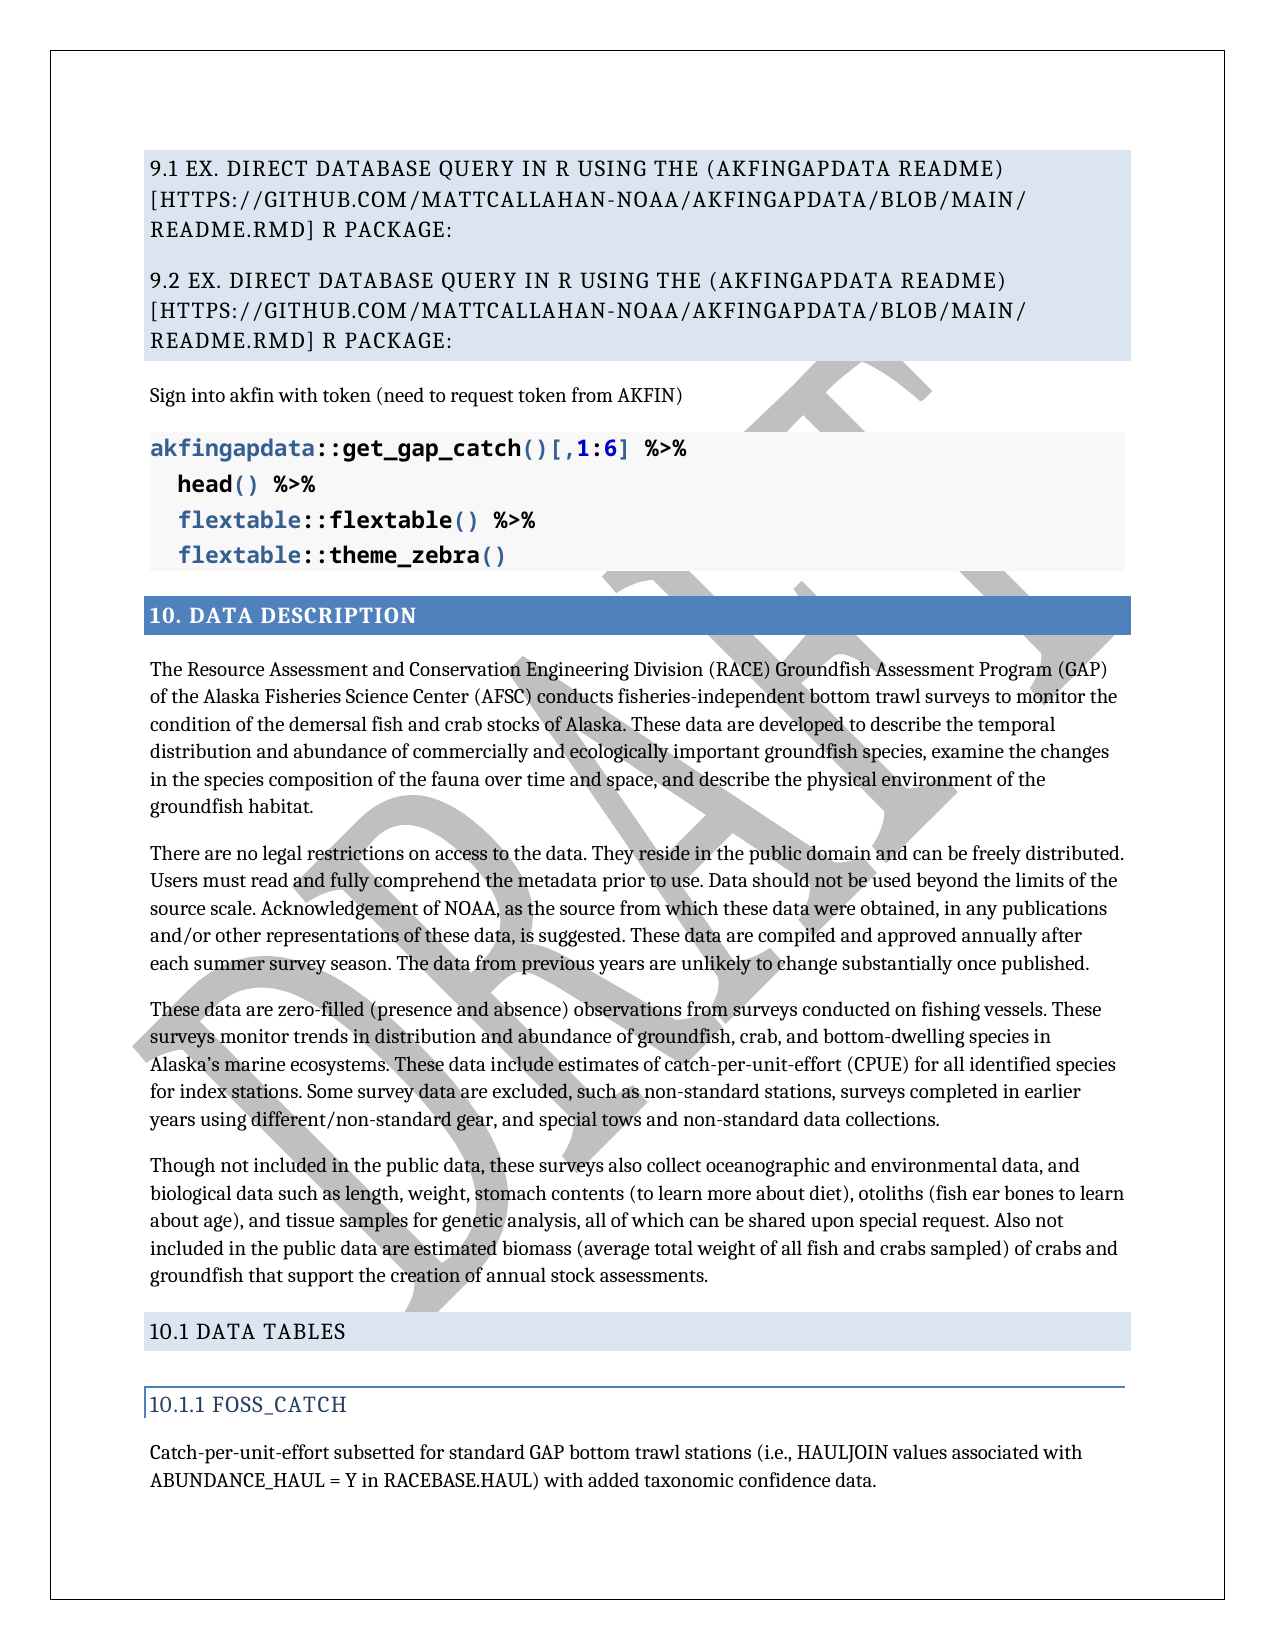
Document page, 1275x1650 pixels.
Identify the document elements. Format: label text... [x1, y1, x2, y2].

subtitle 10. Data description [150, 603, 1125, 629]
subtitle 10.1 Data tables [150, 1319, 1125, 1345]
text There are no legal restrictions on access to the data. They reside in the public domain and can be freely distributed. Users must read and fully comprehend the metadata prior to use. Data should not be used beyond the limits of the source scale. Acknowledgement of NOAA, as the source from which these data were obtained, in any publications and/or other representations of these data, is suggested. These data are compiled and approved annually after each summer survey season. The data from previous years are unlikely to change substantially once published. [150, 841, 1125, 975]
text Catch-per-unit-effort subsetted for standard GAP bottom trawl stations (i.e., HAULJOIN values associated with ABUNDANCE_HAUL = Y in RACEBASE.HAUL) with added taxonomic confidence data. [150, 1441, 1125, 1492]
text Though not included in the public data, these surveys also collect oceanographic and environmental data, and biological data such as length, weight, stomach contents (to learn more about diet), otoliths (fish ear bones to learn about age), and tissue samples for genetic analysis, all of which can be shared upon special request. Also not included in the public data are estimated biomass (average total weight of all fish and crabs sampled) of crabs and groundfish that support the creation of annual stock assessments. [150, 1154, 1125, 1288]
subtitle 9.2 Ex. Direct database query in R using the (akfingapdata readme)[https://github.com/MattCallahan-NOAA/akfingapdata/blob/main/README.Rmd] R package: [150, 261, 1125, 354]
text These data are zero-filled (presence and absence) observations from surveys conducted on fishing vessels. These surveys monitor trends in distribution and abundance of groundfish, crab, and bottom-dwelling species in Alaska’s marine ecosystems. These data include estimates of catch-per-unit-effort (CPUE) for all identified species for index stations. Some survey data are excluded, such as non-standard stations, surveys completed in earlier years using different/non-standard gear, and special tows and non-standard data collections. [150, 998, 1125, 1132]
text akfingapdata::get_gap_catch()[,1:6] %>% head() %>% flextable::flextable() %>% flextable::theme_zebra() [150, 432, 1125, 571]
text Sign into akfin with token (need to request token from AKFIN) [150, 383, 1125, 407]
subtitle 10.1.1 FOSS_CATCH [146, 1388, 1125, 1418]
subtitle 9.1 Ex. Direct database query in R using the (akfingapdata readme)[https://github.com/MattCallahan-NOAA/akfingapdata/blob/main/README.Rmd] R package: [150, 156, 1125, 243]
text The Resource Assessment and Conservation Engineering Division (RACE) Groundfish Assessment Program (GAP) of the Alaska Fisheries Science Center (AFSC) conducts fisheries-independent bottom trawl surveys to monitor the condition of the demersal fish and crab stocks of Alaska. These data are developed to describe the temporal distribution and abundance of commercially and ecologically important groundfish species, examine the changes in the species composition of the fauna over time and space, and describe the physical environment of the groundfish habitat. [150, 658, 1125, 819]
